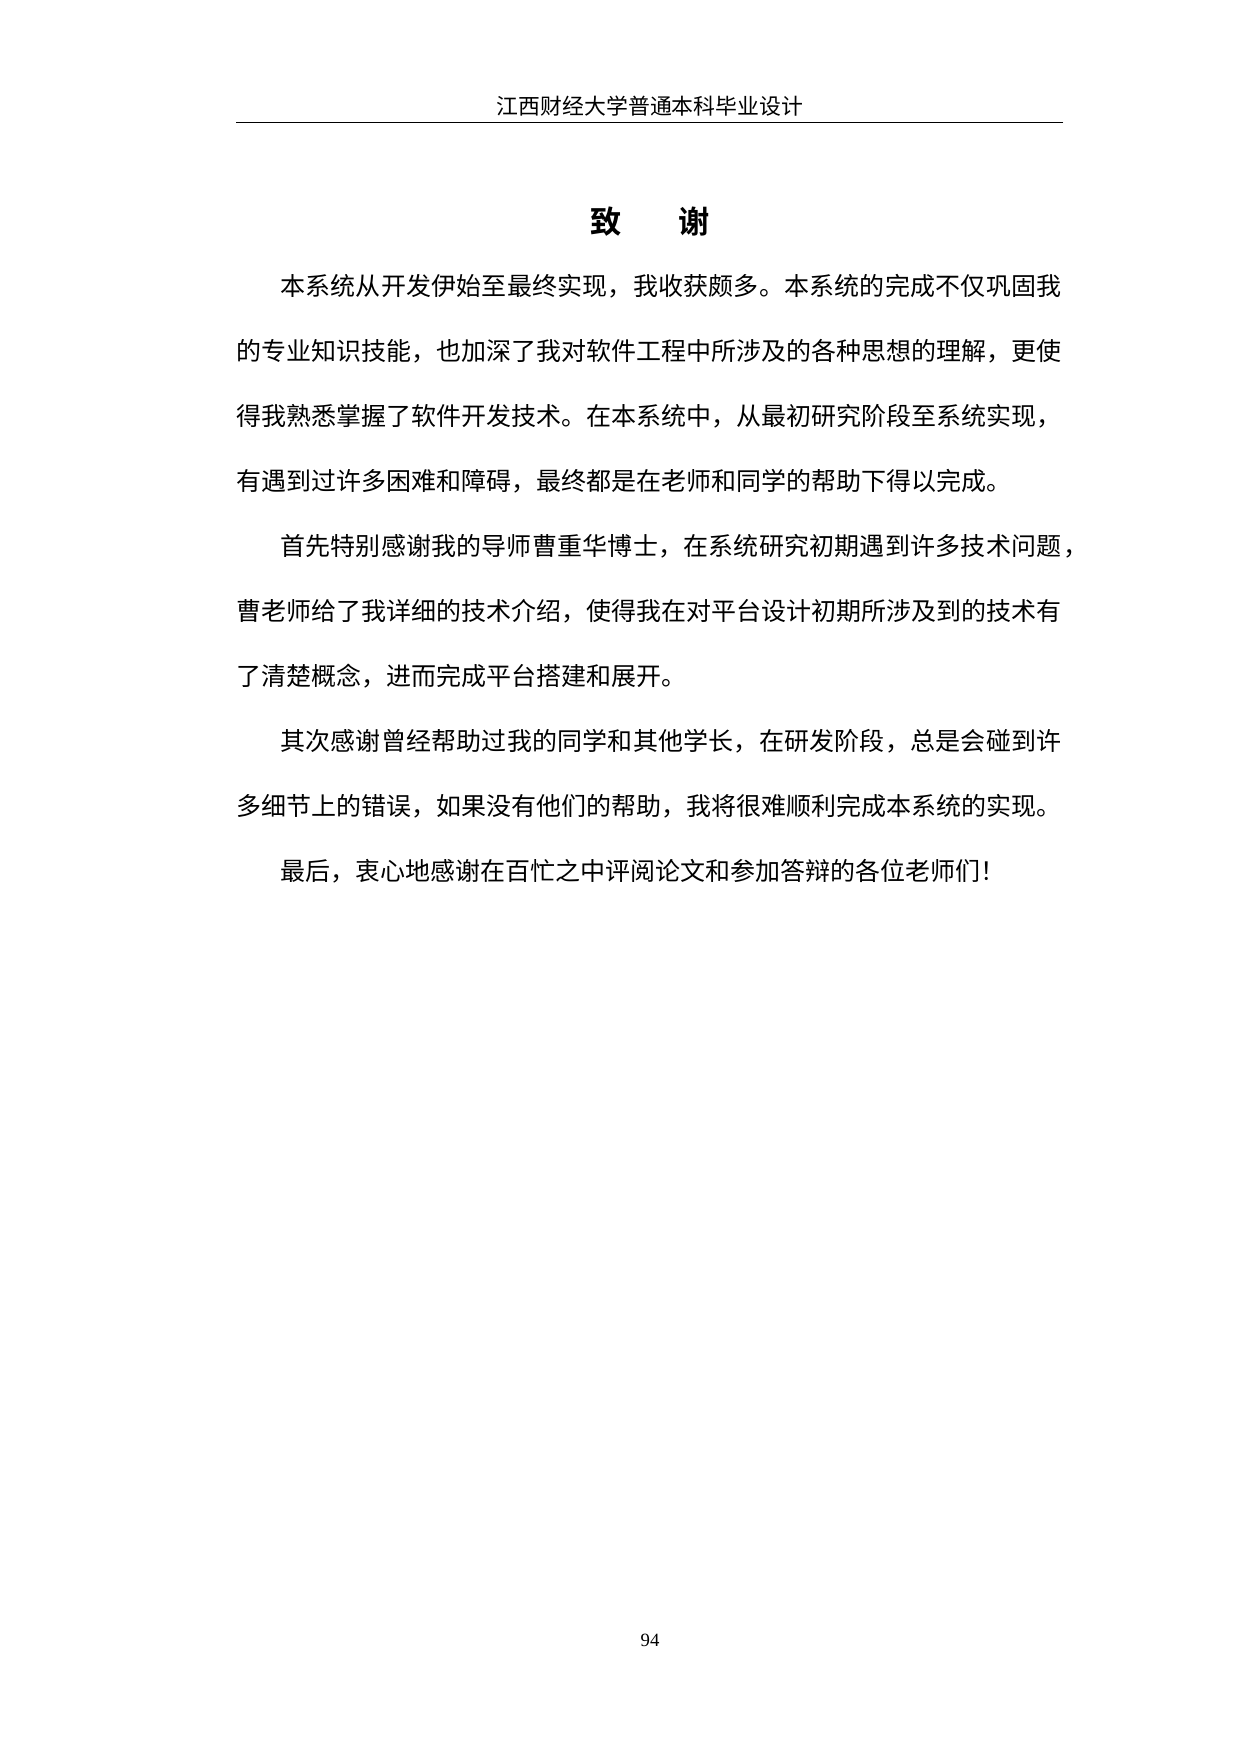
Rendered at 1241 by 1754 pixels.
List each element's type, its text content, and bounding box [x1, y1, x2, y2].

text 其次感谢曾经帮助过我的同学和其他学长，在研发阶段，总是会碰到许多细节上的错误，如果没有他们的帮助，我将很难顺利完成本系统的实现。 [236, 707, 1063, 837]
text 致 谢 [236, 187, 1063, 252]
text 本系统从开发伊始至最终实现，我收获颇多。本系统的完成不仅巩固我的专业知识技能，也加深了我对软件工程中所涉及的各种思想的理解，更使得我熟悉掌握了软件开发技术。在本系统中，从最初研究阶段至系统实现，有遇到过许多困难和障碍，最终都是在老师和同学的帮助下得以完成。 [236, 252, 1063, 512]
text 最后，衷心地感谢在百忙之中评阅论文和参加答辩的各位老师们！ [236, 837, 1063, 902]
text 首先特别感谢我的导师曹重华博士，在系统研究初期遇到许多技术问题，曹老师给了我详细的技术介绍，使得我在对平台设计初期所涉及到的技术有了清楚概念，进而完成平台搭建和展开。 [236, 512, 1063, 707]
